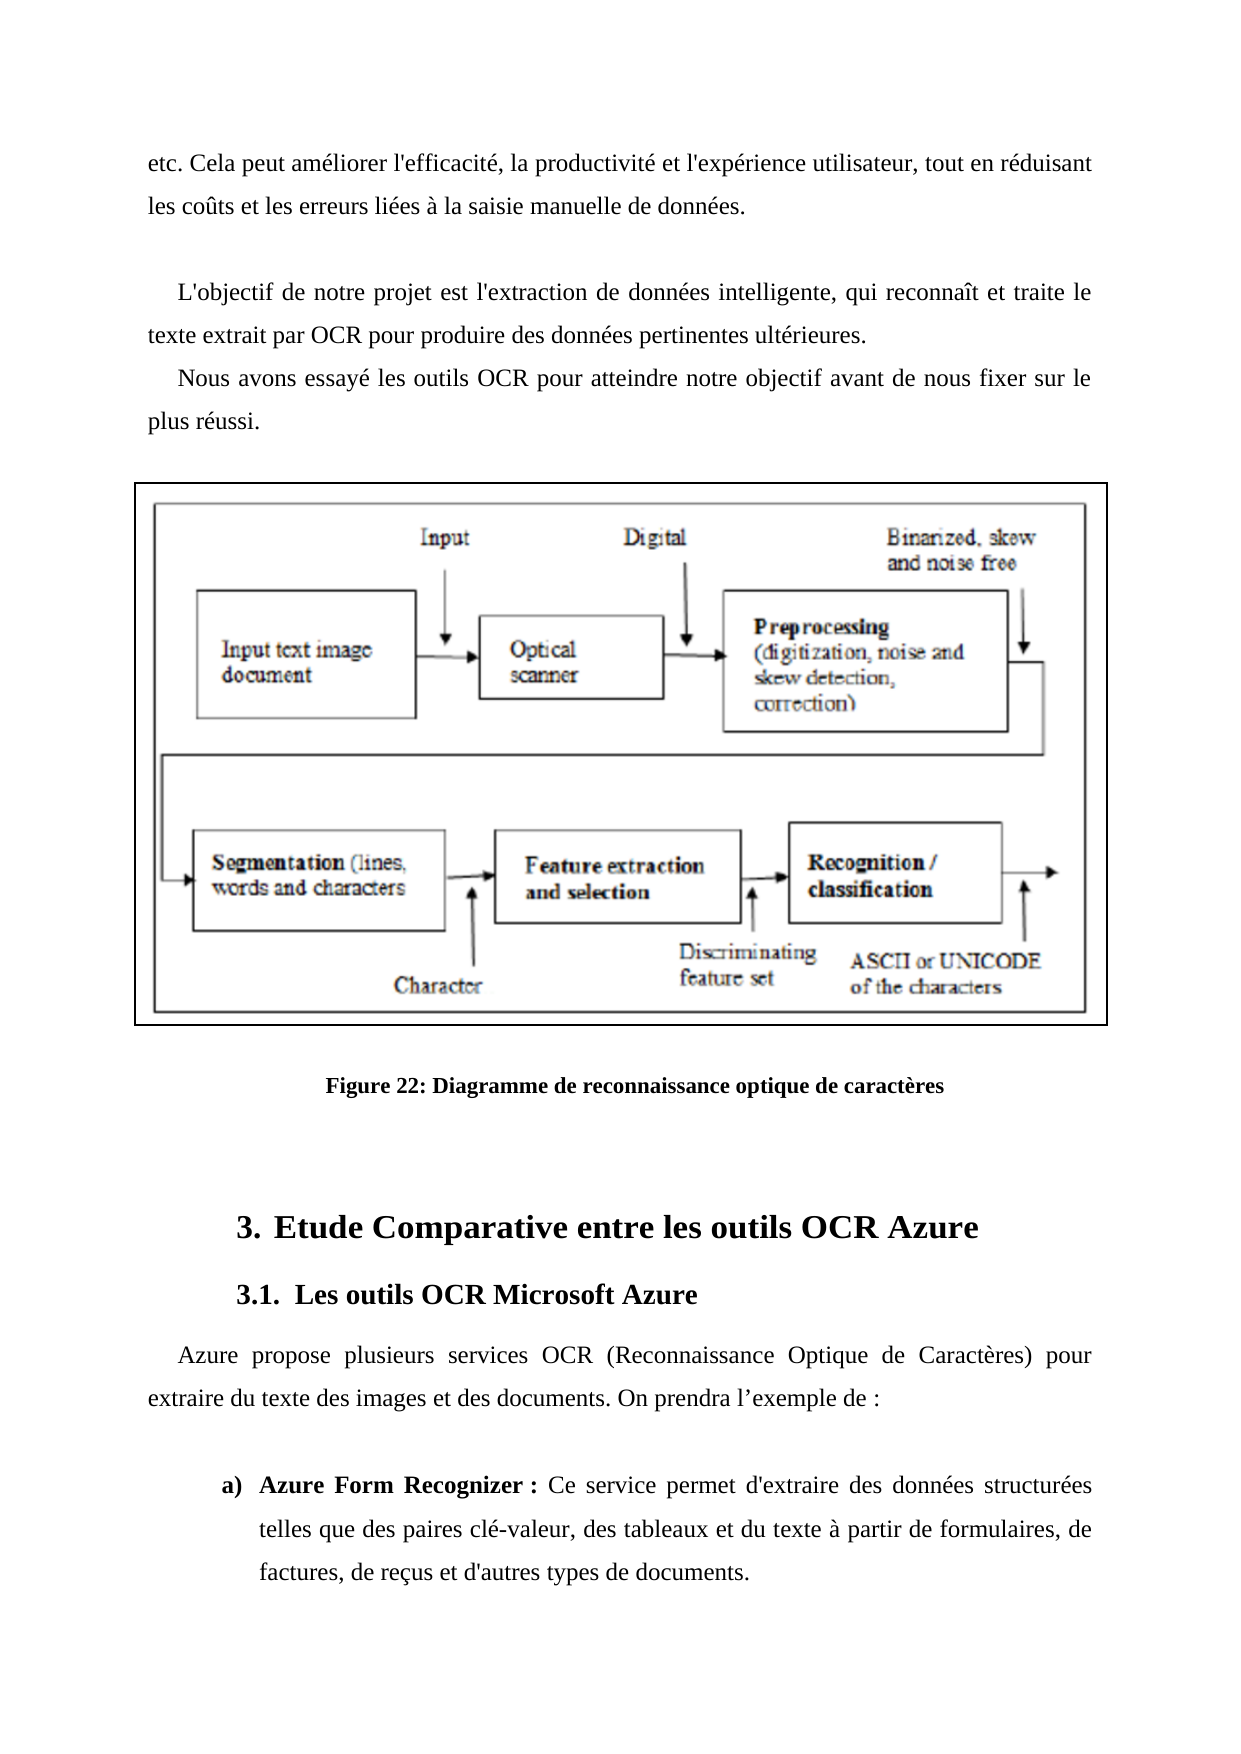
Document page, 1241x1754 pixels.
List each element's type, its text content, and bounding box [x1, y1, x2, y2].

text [148, 148, 1093, 219]
picture [146, 493, 1092, 1015]
subtitle Etude Comparative entre les outils OCR Azure [236, 1207, 1093, 1245]
text L'objectif de notre projet est l'extraction de données intelligente, qui reconnaît et traite le texte extrait par OCR pour produire des données pertinentes ultérieures. [148, 277, 1093, 349]
list Azure Form Recognizer : Ce service permet d'extraire des données structurées telles que des paires clé-valeur, des tableaux et du texte à partir de formulaires, de factures, de reçus et d'autres types de documents. [221, 1471, 1093, 1586]
text Azure propose plusieurs services OCR (Reconnaissance Optique de Caractères) pour extraire du texte des images et des documents. On prendra l’exemple de : [148, 1340, 1093, 1412]
text Figure 22: Diagramme de reconnaissance optique de caractères [148, 1072, 1093, 1098]
text Nous avons essayé les outils OCR pour atteindre notre objectif avant de nous fixer sur le plus réussi. [148, 363, 1093, 435]
subtitle 3.1. Les outils OCR Microsoft Azure [148, 1277, 1093, 1311]
